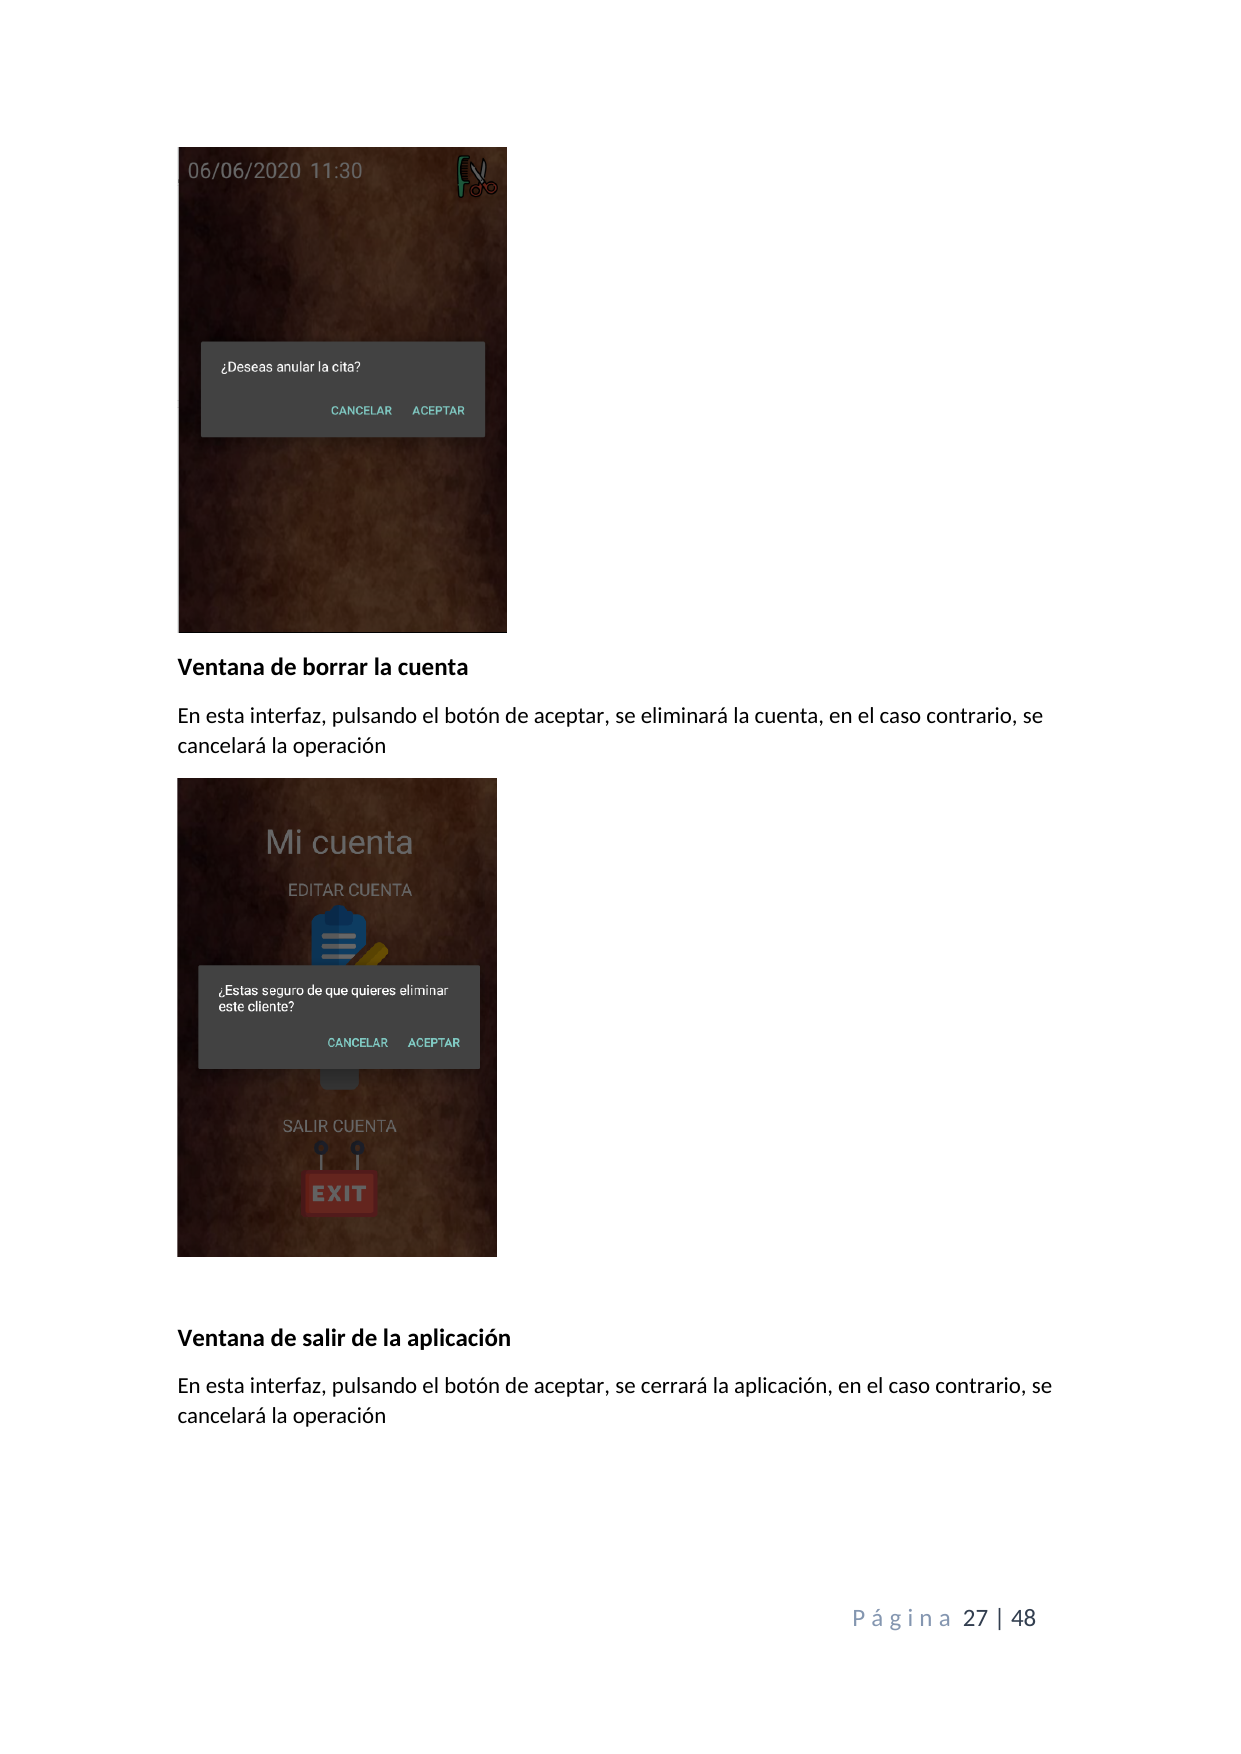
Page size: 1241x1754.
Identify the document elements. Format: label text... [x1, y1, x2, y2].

subtitle Ventana de salir de la aplicación [177, 1322, 1063, 1352]
subtitle Ventana de borrar la cuenta [177, 651, 1063, 682]
picture [177, 778, 497, 1257]
text En esta interfaz, pulsando el botón de aceptar, se cerrará la aplicación, en el caso contrario, se cancelará la operación [177, 1371, 1063, 1430]
picture [177, 147, 507, 633]
text En esta interfaz, pulsando el botón de aceptar, se eliminará la cuenta, en el caso contrario, se cancelará la operación [177, 701, 1063, 759]
